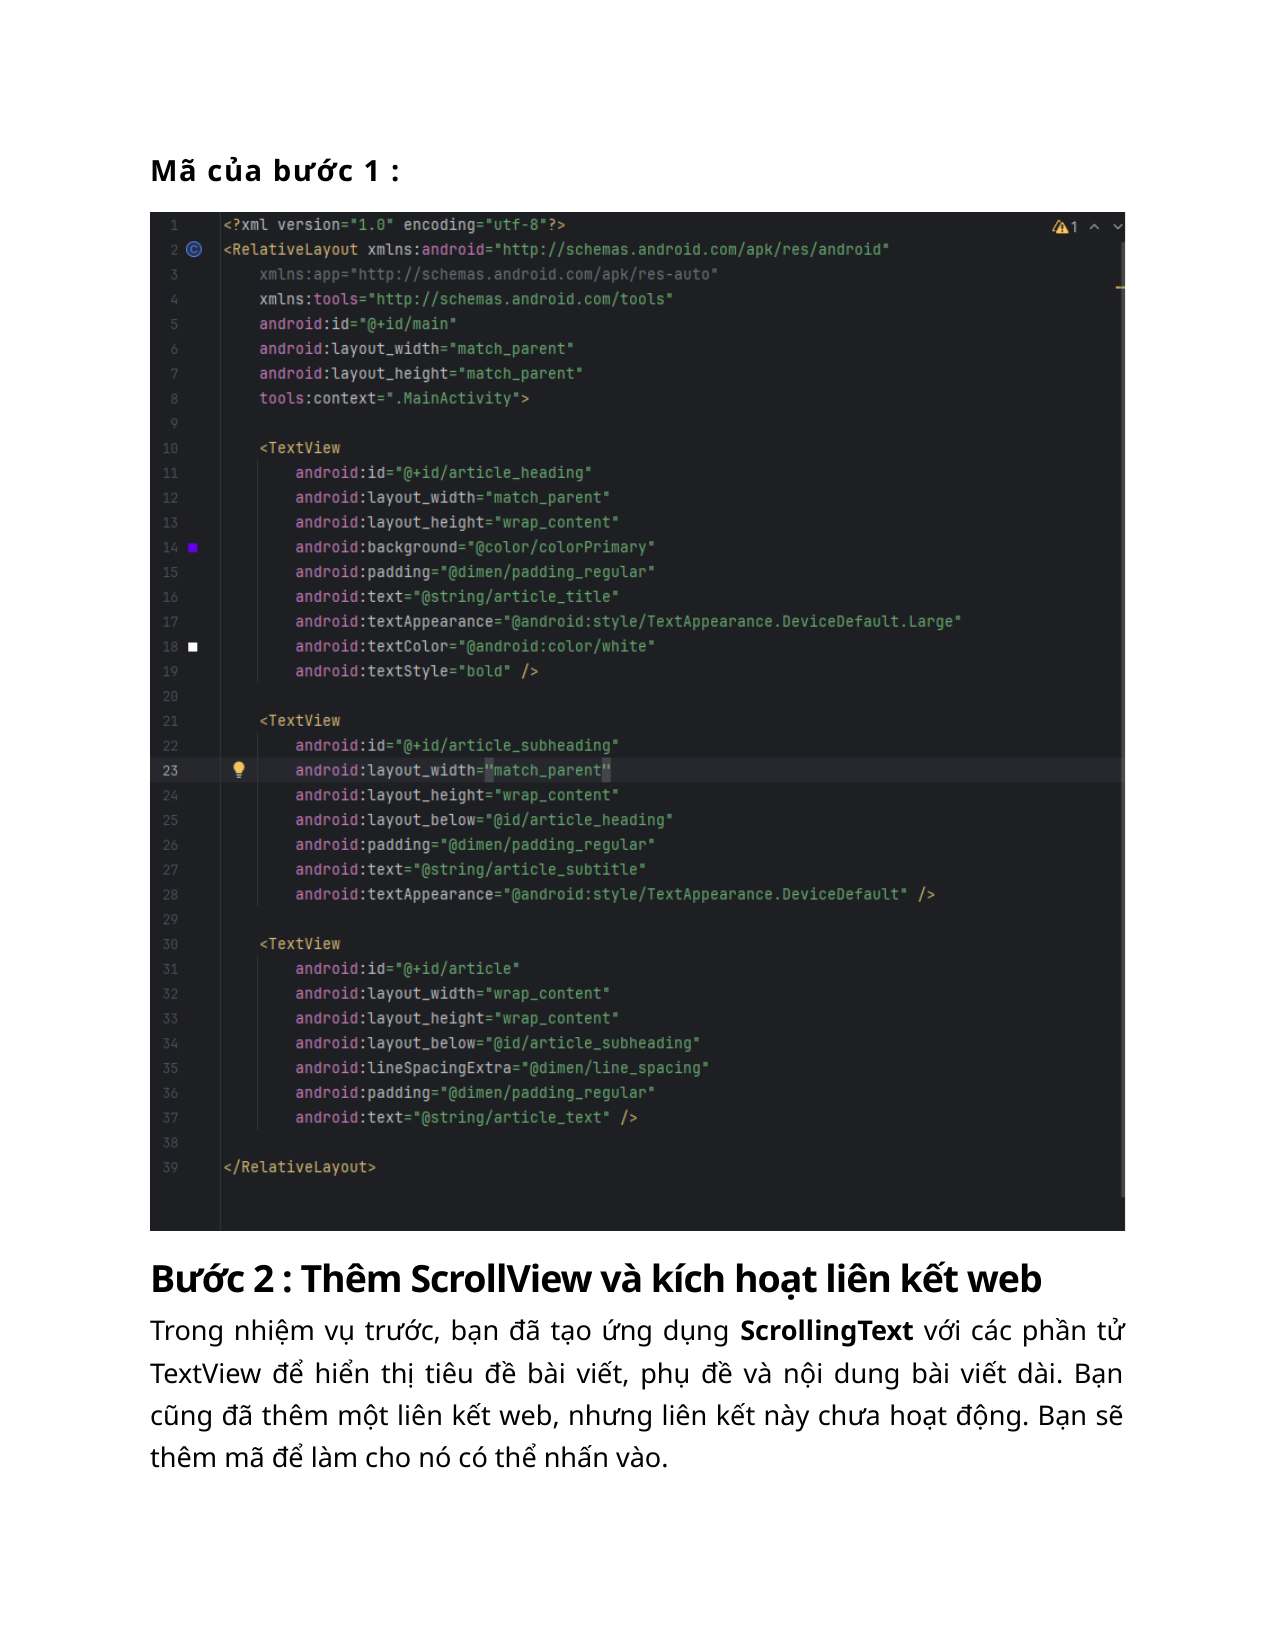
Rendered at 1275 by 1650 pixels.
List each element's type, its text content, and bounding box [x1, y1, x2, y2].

title Bước 2 : Thêm ScrollView và kích hoạt liên kết web [150, 1252, 1125, 1303]
picture [150, 212, 1125, 1231]
subtitle Mã của bước 1 : [150, 150, 1125, 190]
text Trong nhiệm vụ trước, bạn đã tạo ứng dụng ScrollingText với các phần tử TextView để hiển thị tiêu đề bài viết, phụ đề và nội dung bài viết dài. Bạn cũng đã thêm một liên kết web, nhưng liên kết này chưa hoạt động. Bạn sẽ thêm mã để làm cho nó có thể nhấn vào. [150, 1312, 1125, 1476]
